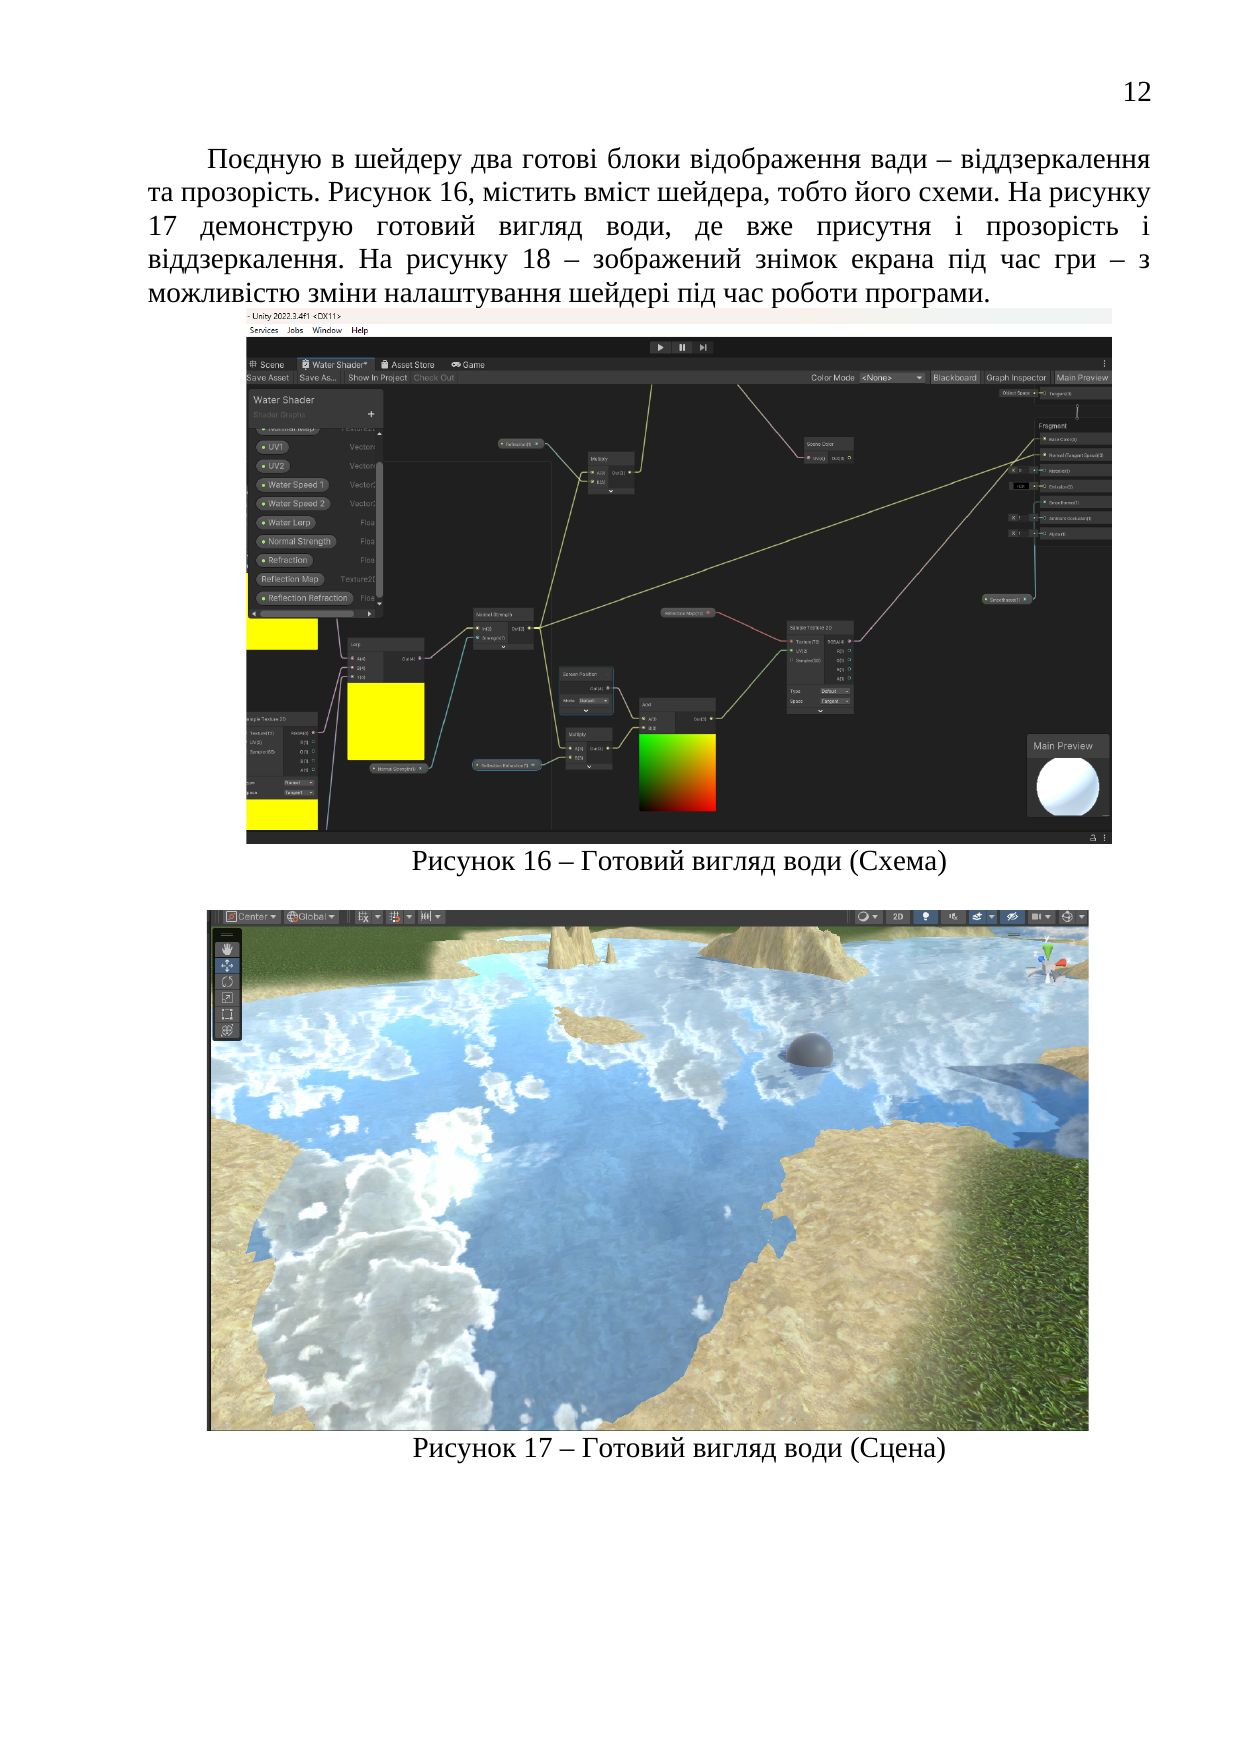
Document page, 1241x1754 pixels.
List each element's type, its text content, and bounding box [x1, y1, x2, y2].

text Рисунок 17 – Готовий вигляд води (Сцена) [148, 1431, 1152, 1464]
picture [206, 910, 1089, 1431]
picture [246, 308, 1112, 844]
text Рисунок 16 – Готовий вигляд води (Схема) [148, 843, 1152, 877]
text Поєдную в шейдеру два готові блоки відображення вади – віддзеркалення та прозорість. Рисунок 16, містить вміст шейдера, тобто його схеми. На рисунку 17 демонструю готовий вигляд води, де вже присутня і прозорість і віддзеркалення. На рисунку 18 – зображений знімок екрана під час гри – з можливістю зміни налаштування шейдері під час роботи програми. [148, 141, 1152, 309]
